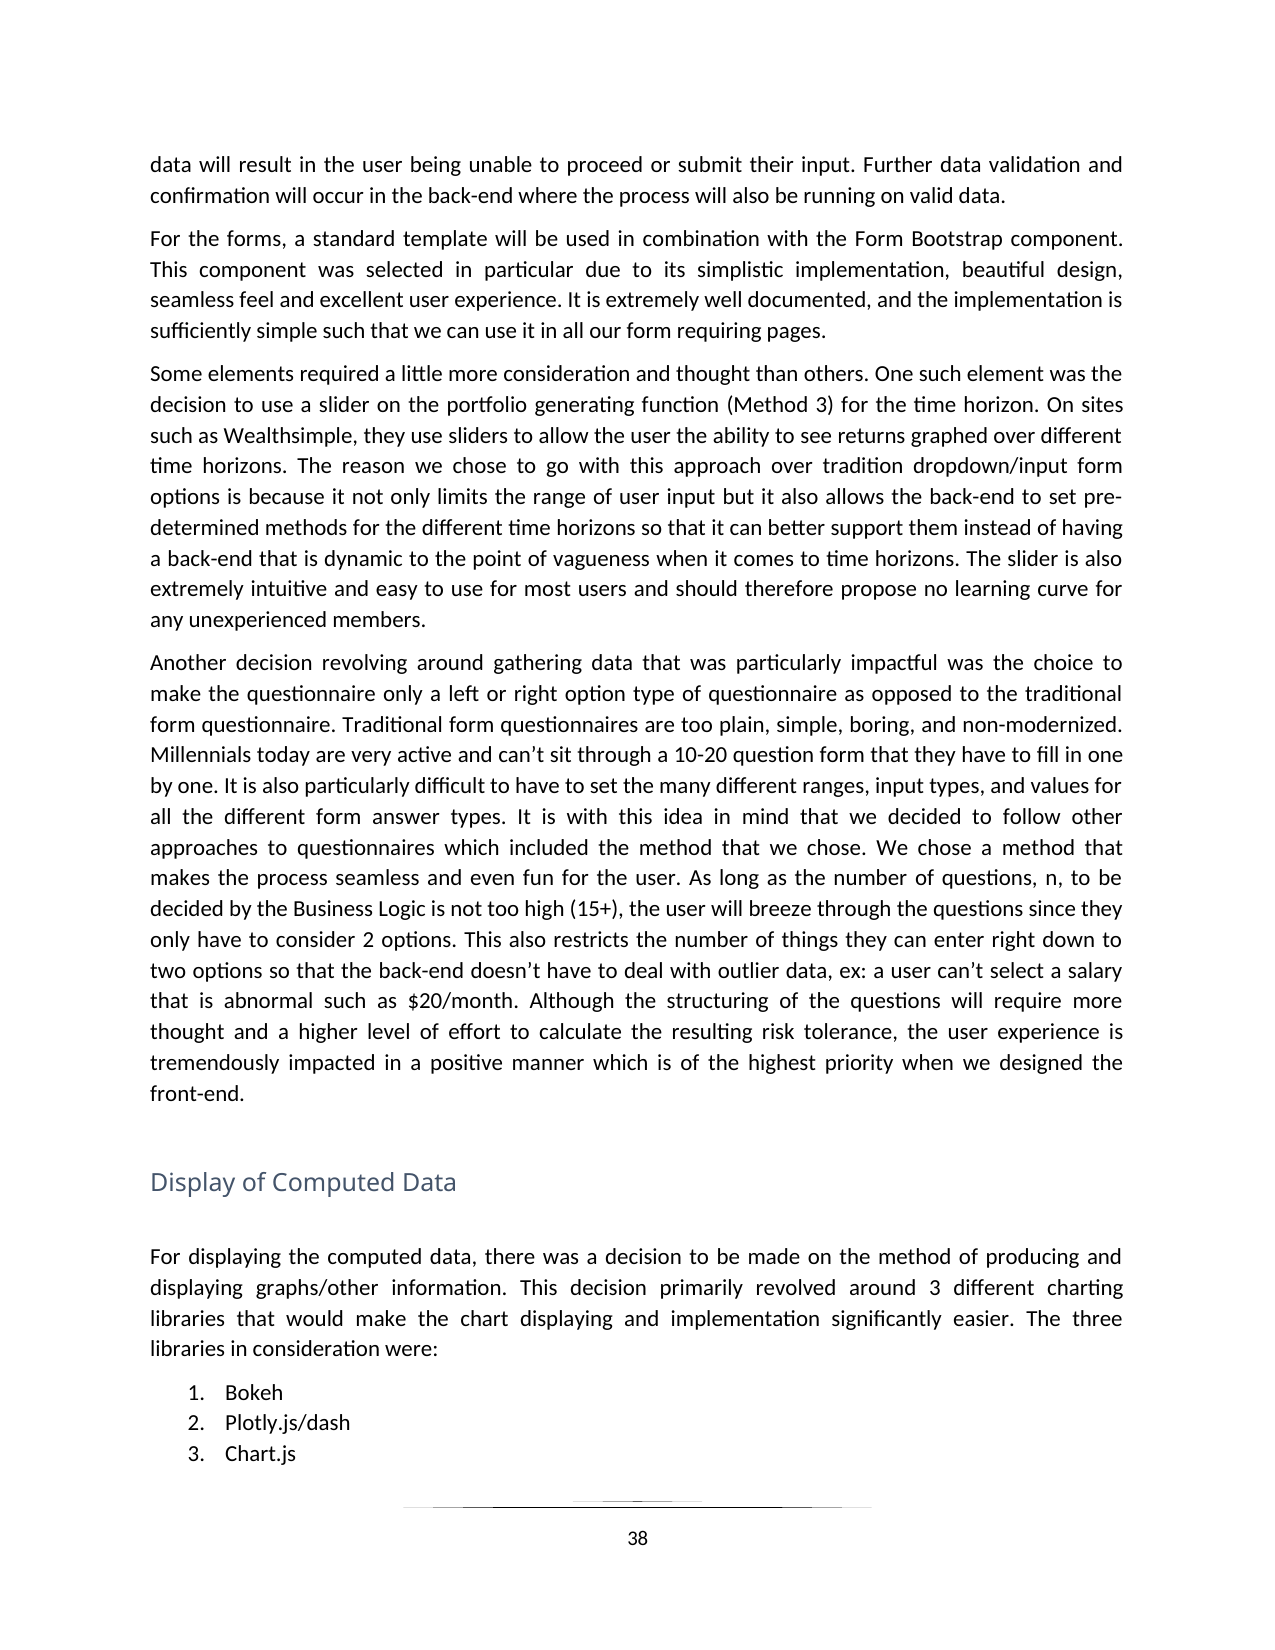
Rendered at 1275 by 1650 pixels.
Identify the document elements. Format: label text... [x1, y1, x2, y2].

list Chart.js [187, 1439, 1125, 1467]
list Plotly.js/dash [187, 1408, 1125, 1437]
text Another decision revolving around gathering data that was particularly impactful was the choice to make the questionnaire only a left or right option type of questionnaire as opposed to the traditional form questionnaire. Traditional form questionnaires are too plain, simple, boring, and non-modernized. Millennials today are very active and can’t sit through a 10-20 question form that they have to fill in one by one. It is also particularly difficult to have to set the many different ranges, input types, and values for all the different form answer types. It is with this idea in mind that we decided to follow other approaches to questionnaires which included the method that we chose. We chose a method that makes the process seamless and even fun for the user. As long as the number of questions, n, to be decided by the Business Logic is not too high (15+), the user will breeze through the questions since they only have to consider 2 options. This also restricts the number of things they can enter right down to two options so that the back-end doesn’t have to deal with outlier data, ex: a user can’t select a salary that is abnormal such as $20/month. Although the structuring of the questions will require more thought and a higher level of effort to calculate the resulting risk tolerance, the user experience is tremendously impacted in a positive manner which is of the highest priority when we designed the front-end. [150, 648, 1125, 1107]
text For displaying the computed data, there was a decision to be made on the method of producing and displaying graphs/other information. This decision primarily revolved around 3 different charting libraries that would make the chart displaying and implementation significantly easier. The three libraries in consideration were: [150, 1242, 1125, 1363]
text Some elements required a little more consideration and thought than others. One such element was the decision to use a slider on the portfolio generating function (Method 3) for the time horizon. On sites such as Wealthsimple, they use sliders to allow the user the ability to see returns graphed over different time horizons. The reason we chose to go with this approach over tradition dropdown/input form options is because it not only limits the range of user input but it also allows the back-end to set pre-determined methods for the different time horizons so that it can better support them instead of having a back-end that is dynamic to the point of vagueness when it comes to time horizons. The slider is also extremely intuitive and easy to use for most users and should therefore propose no learning curve for any unexperienced members. [150, 359, 1125, 633]
subtitle Display of Computed Data [150, 1165, 1125, 1199]
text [150, 150, 1125, 209]
list Bokeh [187, 1378, 1125, 1406]
text For the forms, a standard template will be used in combination with the Form Bootstrap component. This component was selected in particular due to its simplistic implementation, beautiful design, seamless feel and excellent user experience. It is extremely well documented, and the implementation is sufficiently simple such that we can use it in all our form requiring pages. [150, 224, 1125, 344]
